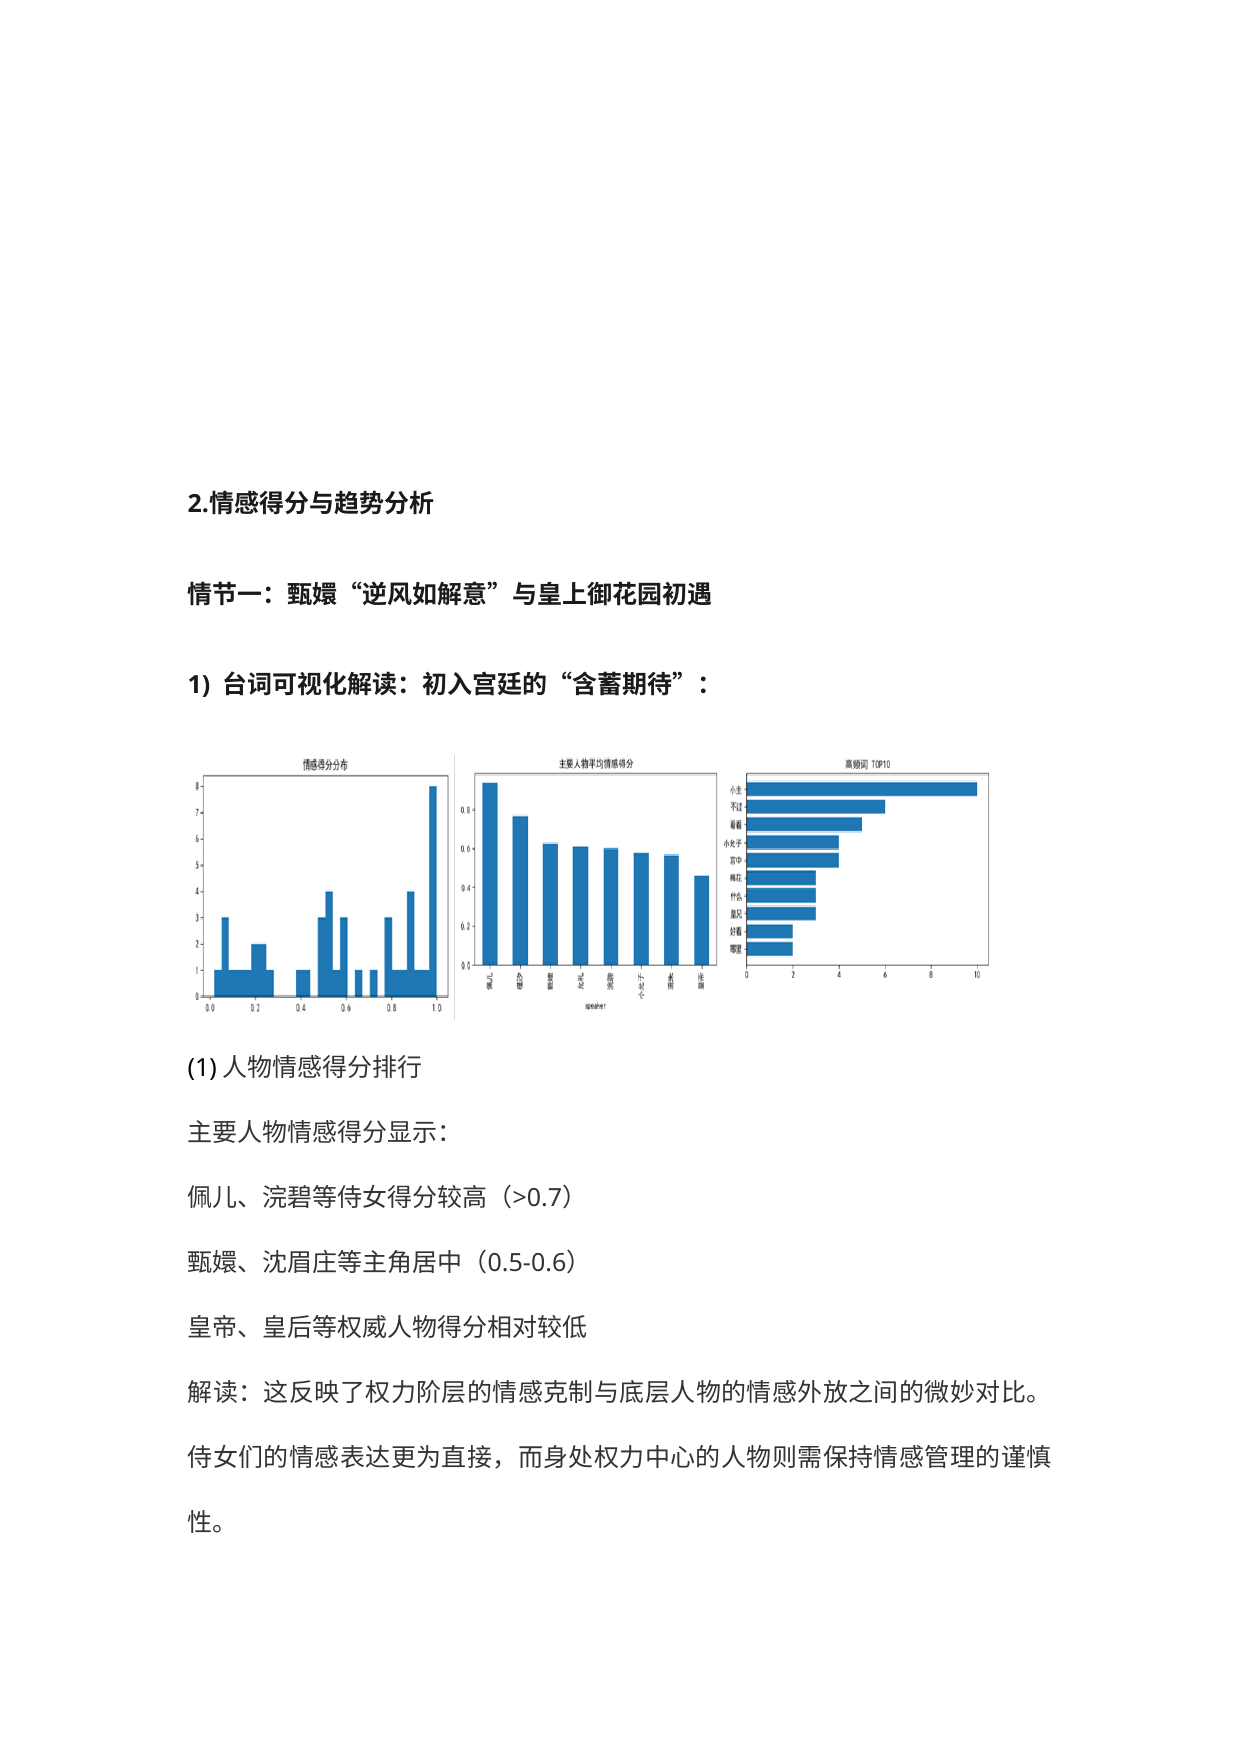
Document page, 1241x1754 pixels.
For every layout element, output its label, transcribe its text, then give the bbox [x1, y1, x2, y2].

subtitle 台词可视化解读：初入宫廷的“含蓄期待”： [187, 650, 1053, 715]
picture [187, 754, 995, 1020]
list 人物情感得分排行 [187, 1033, 1053, 1098]
text 皇帝、皇后等权威人物得分相对较低 [187, 1293, 1053, 1358]
subtitle 2.情感得分与趋势分析 [187, 469, 1053, 534]
text 解读：这反映了权力阶层的情感克制与底层人物的情感外放之间的微妙对比。侍女们的情感表达更为直接，而身处权力中心的人物则需保持情感管理的谨慎性。 [187, 1358, 1053, 1553]
text 主要人物情感得分显示： [187, 1098, 1053, 1163]
subtitle 情节一：甄嬛“逆风如解意”与皇上御花园初遇 [187, 560, 1053, 625]
text 甄嬛、沈眉庄等主角居中（0.5-0.6） [187, 1228, 1053, 1293]
text 佩儿、浣碧等侍女得分较高（>0.7） [187, 1163, 1053, 1228]
